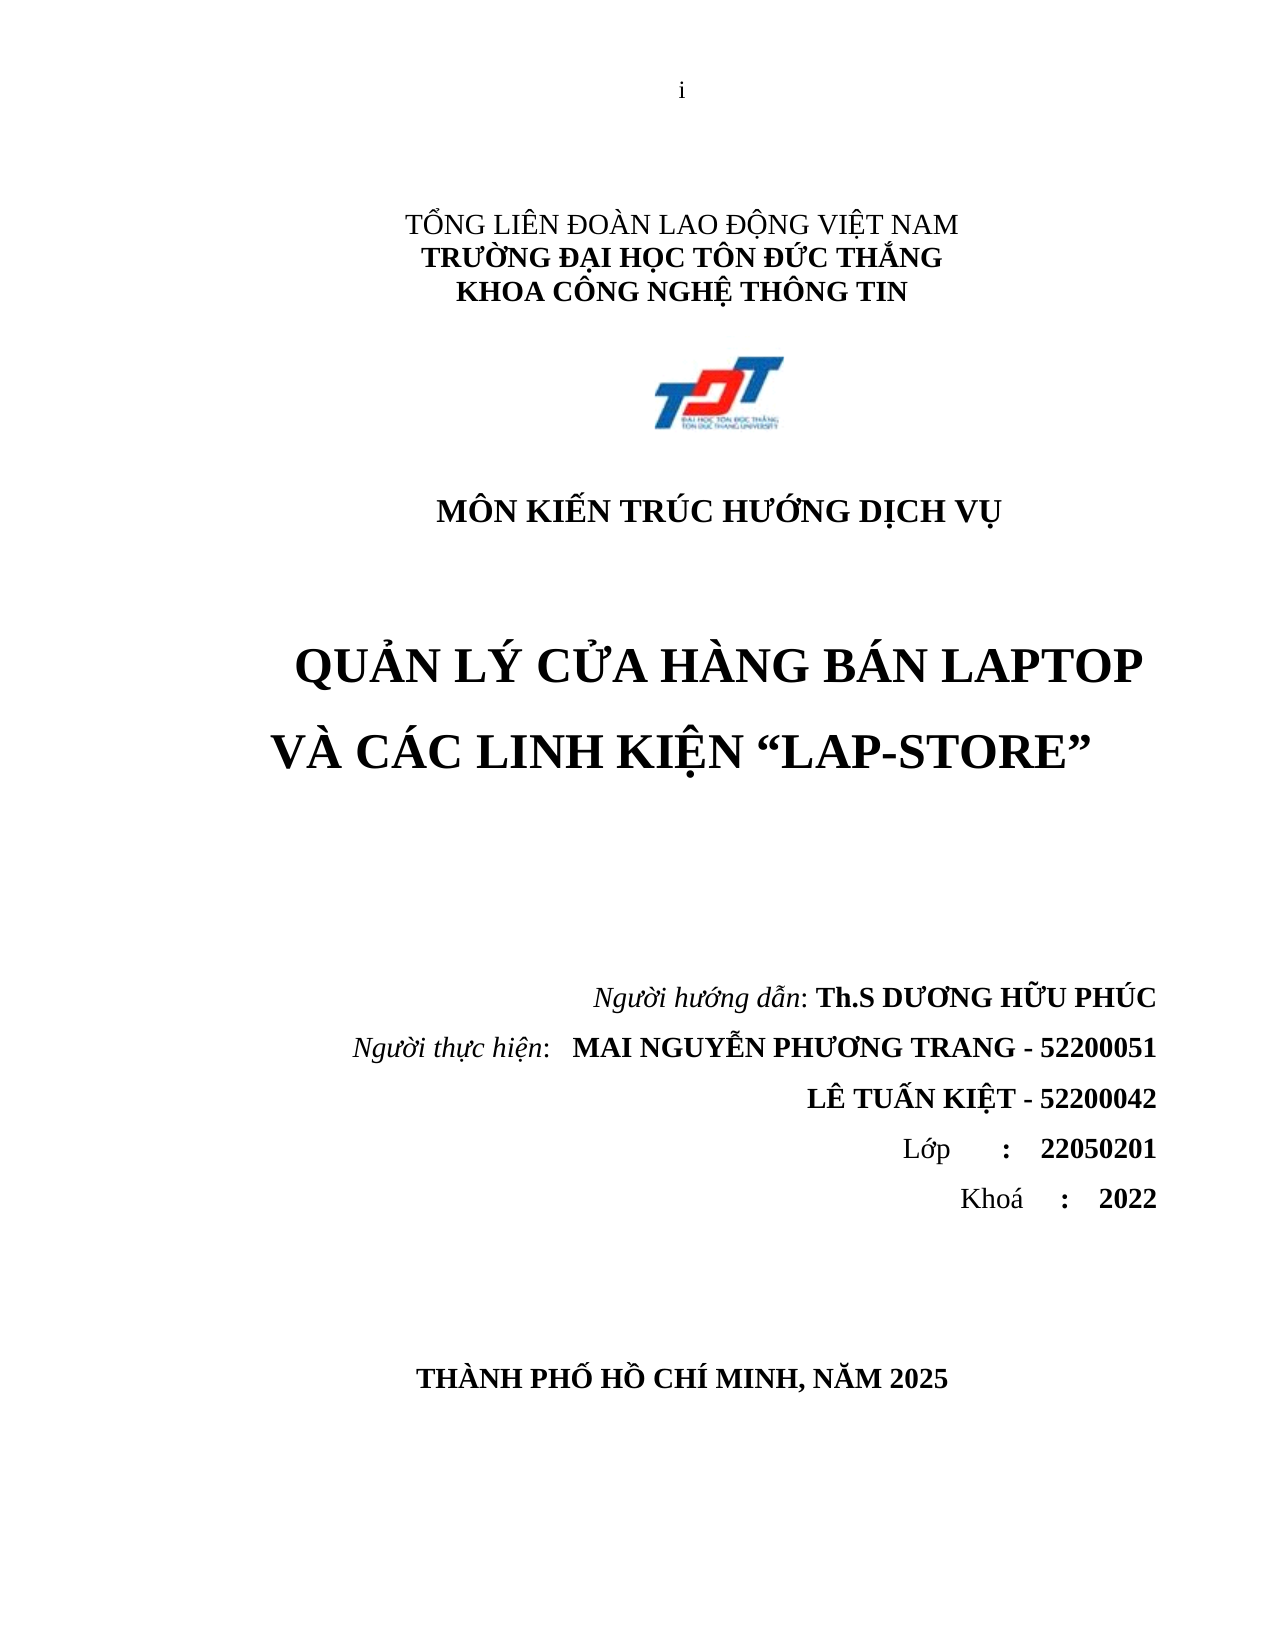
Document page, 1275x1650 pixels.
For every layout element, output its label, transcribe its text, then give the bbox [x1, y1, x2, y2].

text Lớp : 22050201 [207, 1131, 1157, 1165]
text Khoá : 2022 [207, 1182, 1157, 1215]
text QUẢN LÝ CỬA HÀNG BÁN LAPTOP VÀ CÁC LINH KIỆN “LAP-STORE” [207, 635, 1157, 779]
text Người thực hiện: MAI NGUYỄN PHƯƠNG TRANG - 52200051 [207, 1031, 1157, 1064]
text LÊ TUẤN KIỆT - 52200042 [207, 1081, 1157, 1114]
text TỔNG LIÊN ĐOÀN LAO ĐỘNG VIỆT NAM [207, 207, 1157, 240]
text Người hướng dẫn: Th.S DƯƠNG HỮU PHÚC [207, 980, 1157, 1014]
picture [654, 336, 785, 458]
text MÔN KIẾN TRÚC HƯỚNG DỊCH VỤ [207, 492, 1157, 530]
text THÀNH PHỐ HỒ CHÍ MINH, NĂM 2025 [207, 1361, 1157, 1395]
text KHOA CÔNG NGHỆ THÔNG TIN [207, 274, 1157, 307]
text TRƯỜNG ĐẠI HỌC TÔN ĐỨC THẮNG [207, 240, 1157, 274]
